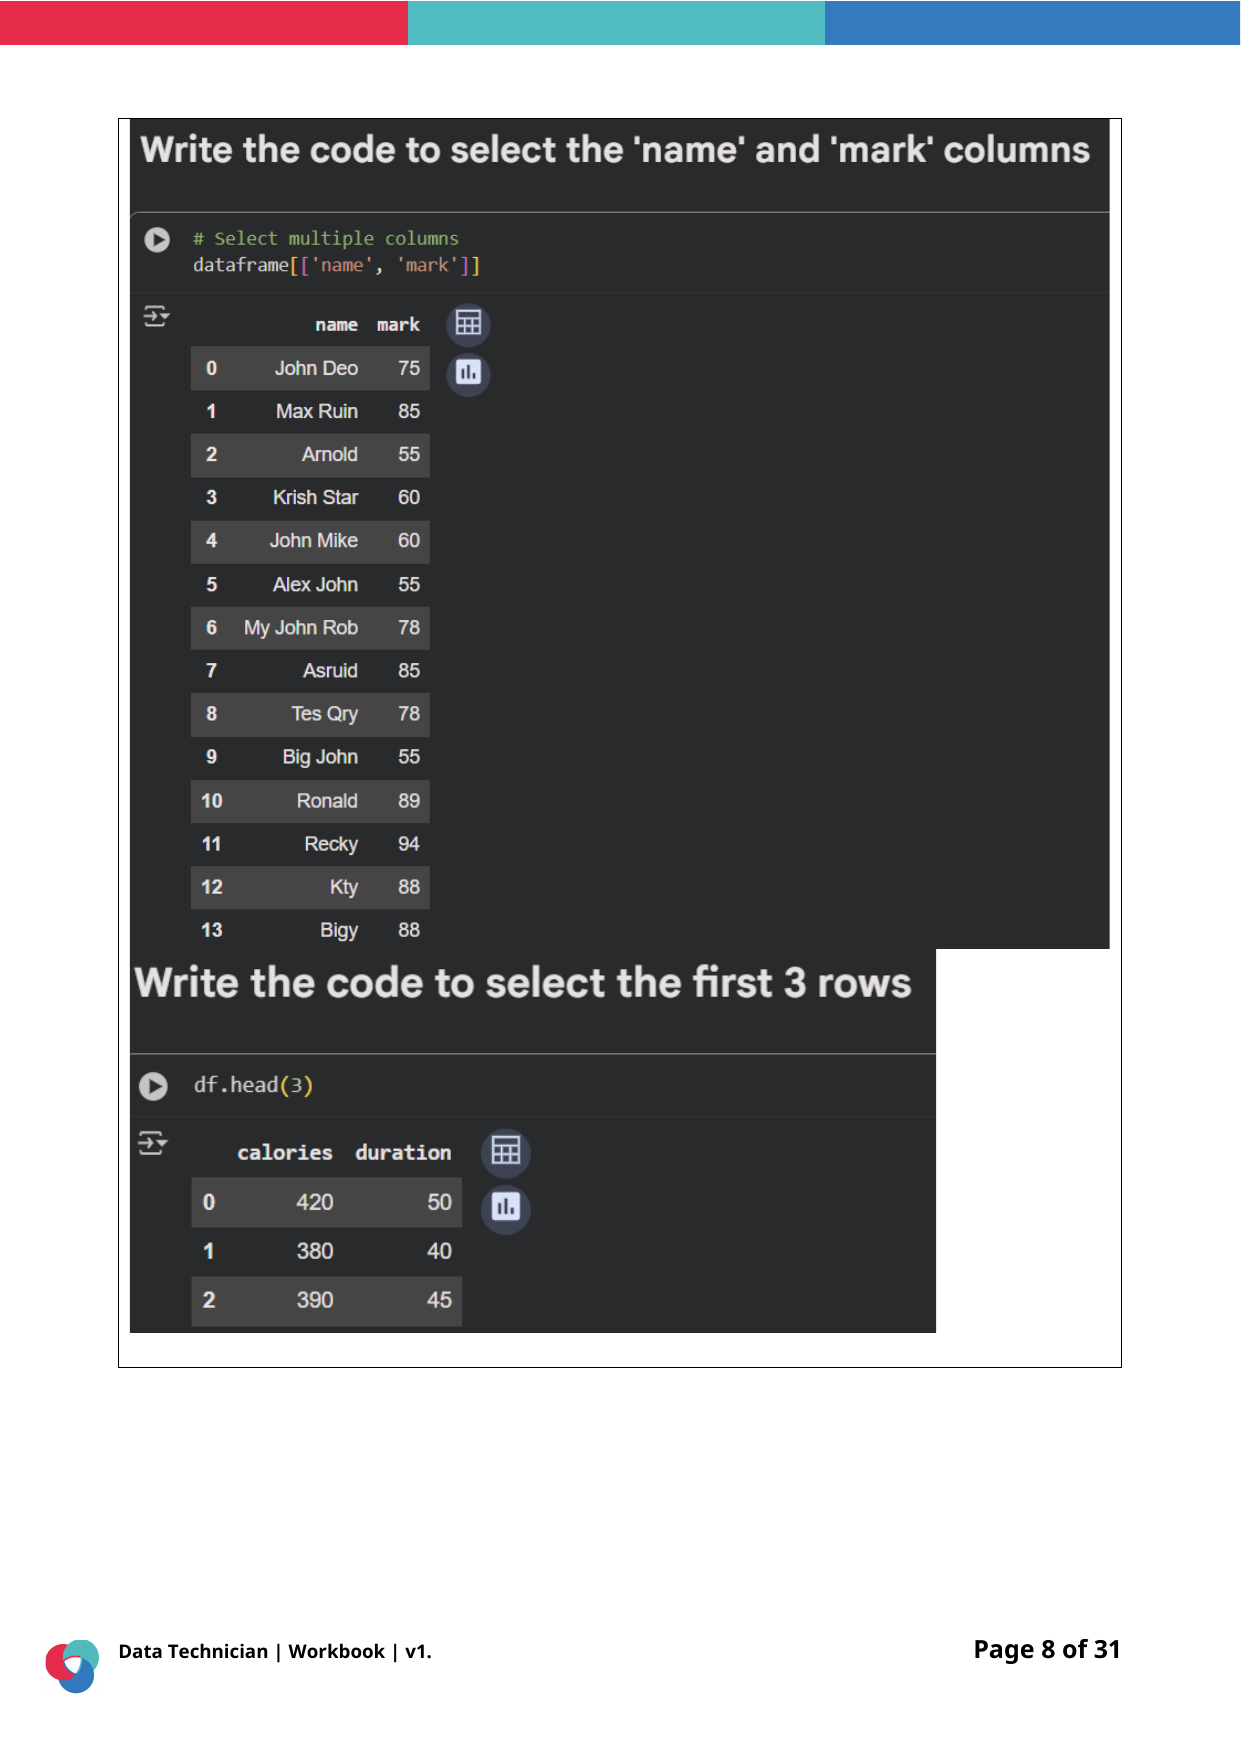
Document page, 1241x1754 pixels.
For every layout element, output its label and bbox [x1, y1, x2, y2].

picture [129, 119, 1110, 1333]
picture [45, 1640, 100, 1694]
table_header [119, 119, 1121, 1367]
